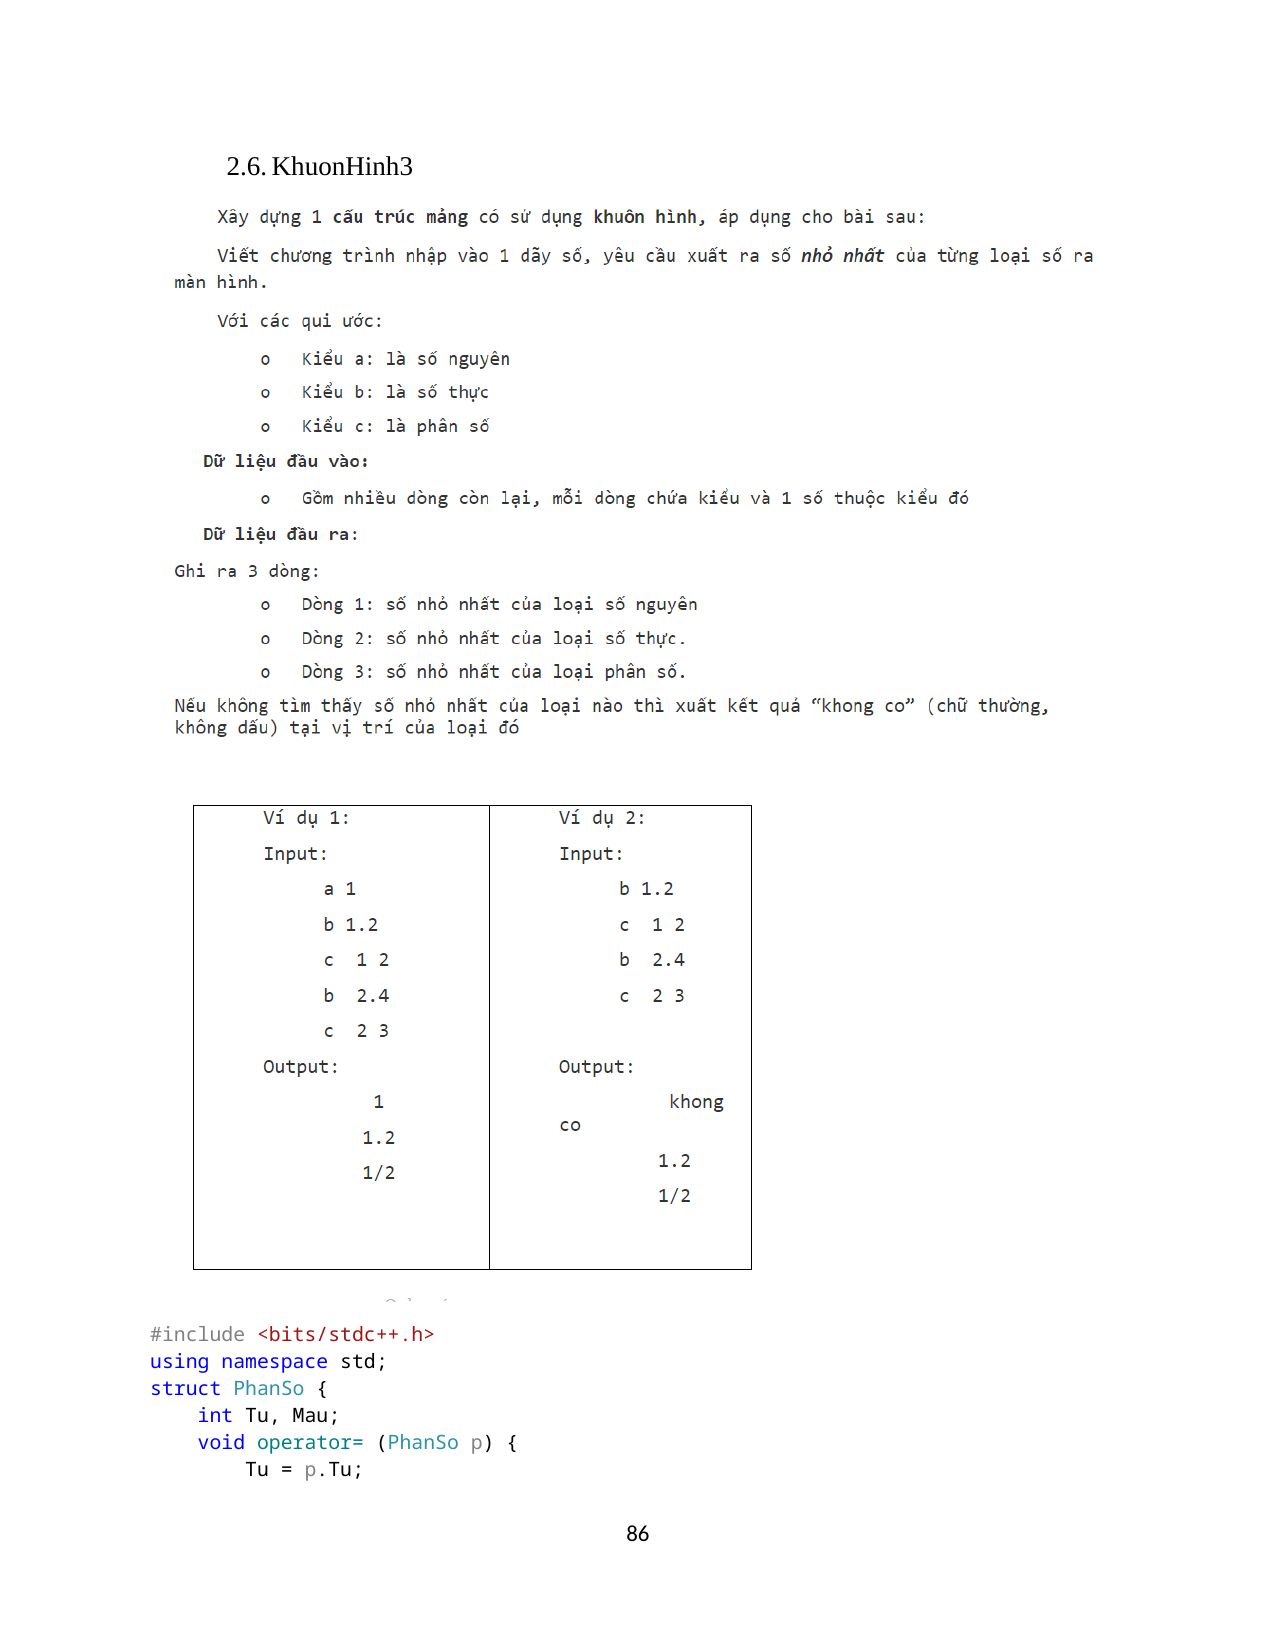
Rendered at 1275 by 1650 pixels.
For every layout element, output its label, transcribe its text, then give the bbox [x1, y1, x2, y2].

list KhuonHinh3 [226, 150, 1125, 181]
text struct PhanSo { [150, 1374, 1125, 1401]
picture [156, 191, 1132, 770]
text #include <bits/stdc++.h> [150, 1320, 1125, 1347]
text void operator= (PhanSo p) { [150, 1428, 1125, 1455]
text int Tu, Mau; [150, 1401, 1125, 1428]
picture [121, 774, 855, 1302]
text Tu = p.Tu; [150, 1455, 1125, 1482]
text using namespace std; [150, 1347, 1125, 1374]
